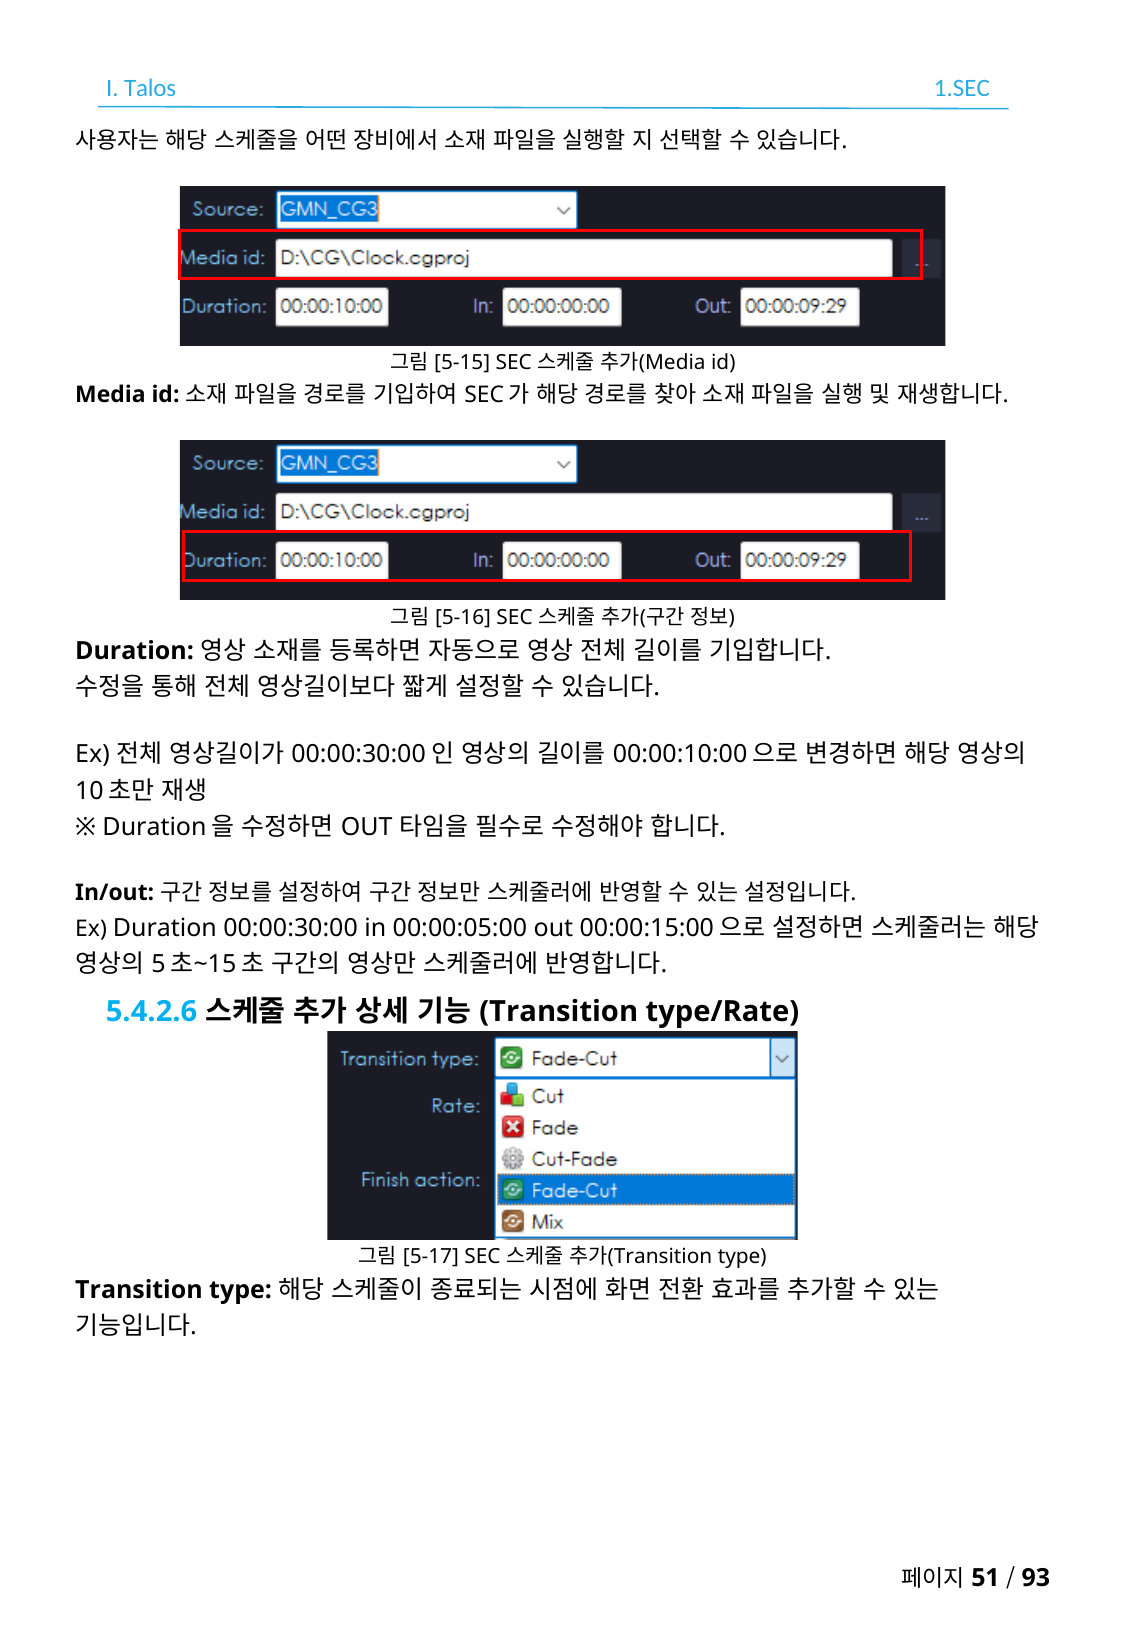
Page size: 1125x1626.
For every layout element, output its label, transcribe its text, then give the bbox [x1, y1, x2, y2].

text Ex) 전체 영상길이가 00:00:30:00인 영상의 길이를 00:00:10:00으로 변경하면 해당 영상의 10초만 재생 [75, 734, 1050, 806]
text In/out: 구간 정보를 설정하여 구간 정보만 스케줄러에 반영할 수 있는 설정입니다. [75, 874, 1050, 907]
text Media id: 소재 파일을 경로를 기입하여 SEC가 해당 경로를 찾아 소재 파일을 실행 및 재생합니다. [75, 376, 1050, 409]
text Transition type: 해당 스케줄이 종료되는 시점에 화면 전환 효과를 추가할 수 있는 기능입니다. [75, 1269, 1050, 1342]
text 그림 [5-17] SEC 스케줄 추가(Transition type) [75, 1239, 1050, 1269]
text 그림 [5-15] SEC 스케줄 추가(Media id) [75, 346, 1050, 376]
picture [181, 232, 920, 277]
text 수정을 통해 전체 영상길이보다 짧게 설정할 수 있습니다. [75, 666, 1050, 703]
picture [179, 440, 946, 600]
text Ex) Duration 00:00:30:00 in 00:00:05:00 out 00:00:15:00으로 설정하면 스케줄러는 해당 영상의 5초~15초 구간의 영상만 스케줄러에 반영합니다. [75, 907, 1050, 980]
picture [179, 186, 946, 346]
text Duration: 영상 소재를 등록하면 자동으로 영상 전체 길이를 기입합니다. [75, 630, 1050, 666]
picture [327, 1031, 798, 1240]
text ※ Duration을 수정하면 OUT 타임을 필수로 수정해야 합니다. [75, 806, 1050, 843]
subtitle 5.4.2.6 스케줄 추가 상세 기능 (Transition type/Rate) [106, 980, 1050, 1031]
text 사용자는 해당 스케줄을 어떤 장비에서 소재 파일을 실행할 지 선택할 수 있습니다. [75, 122, 1050, 155]
text 그림 [5-16] SEC 스케줄 추가(구간 정보) [75, 600, 1050, 630]
